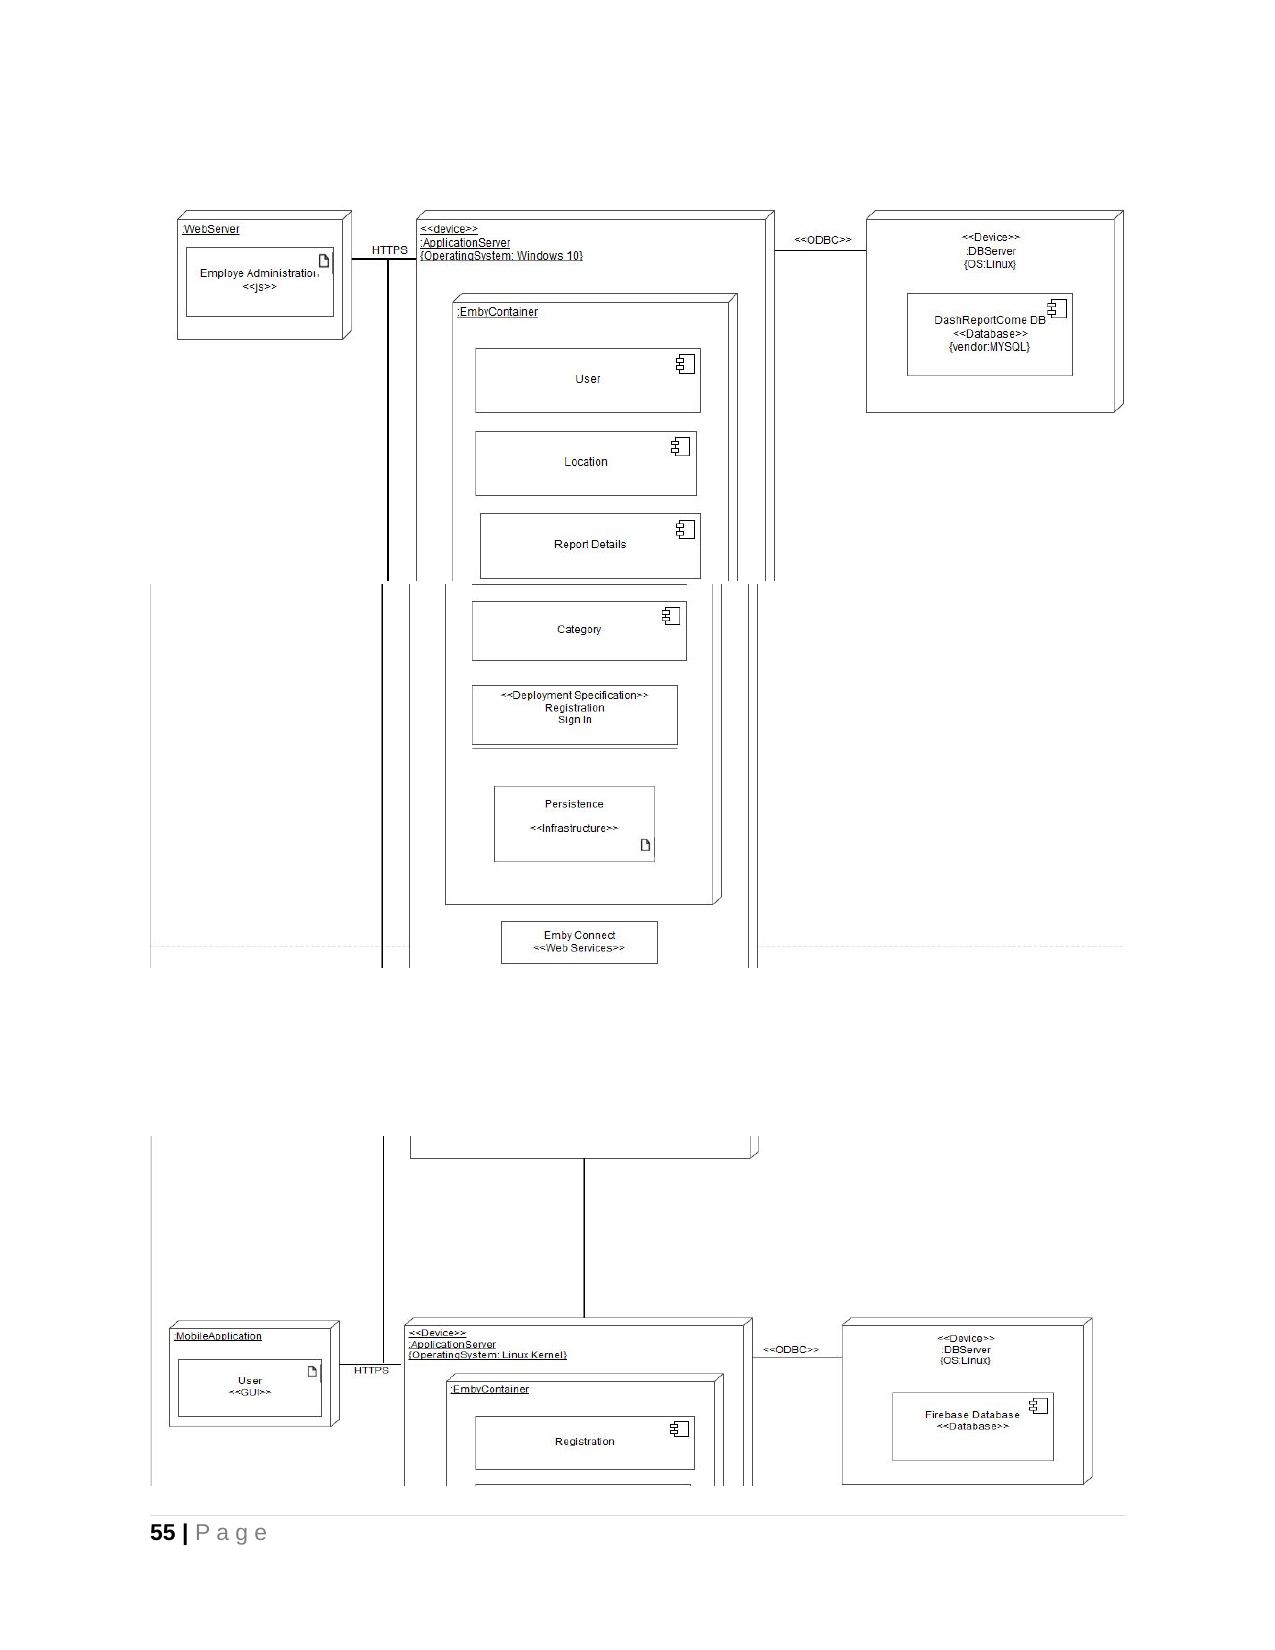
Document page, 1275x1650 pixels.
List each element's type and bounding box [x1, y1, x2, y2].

picture [150, 584, 1125, 968]
picture [150, 1136, 1125, 1486]
picture [150, 192, 1125, 581]
